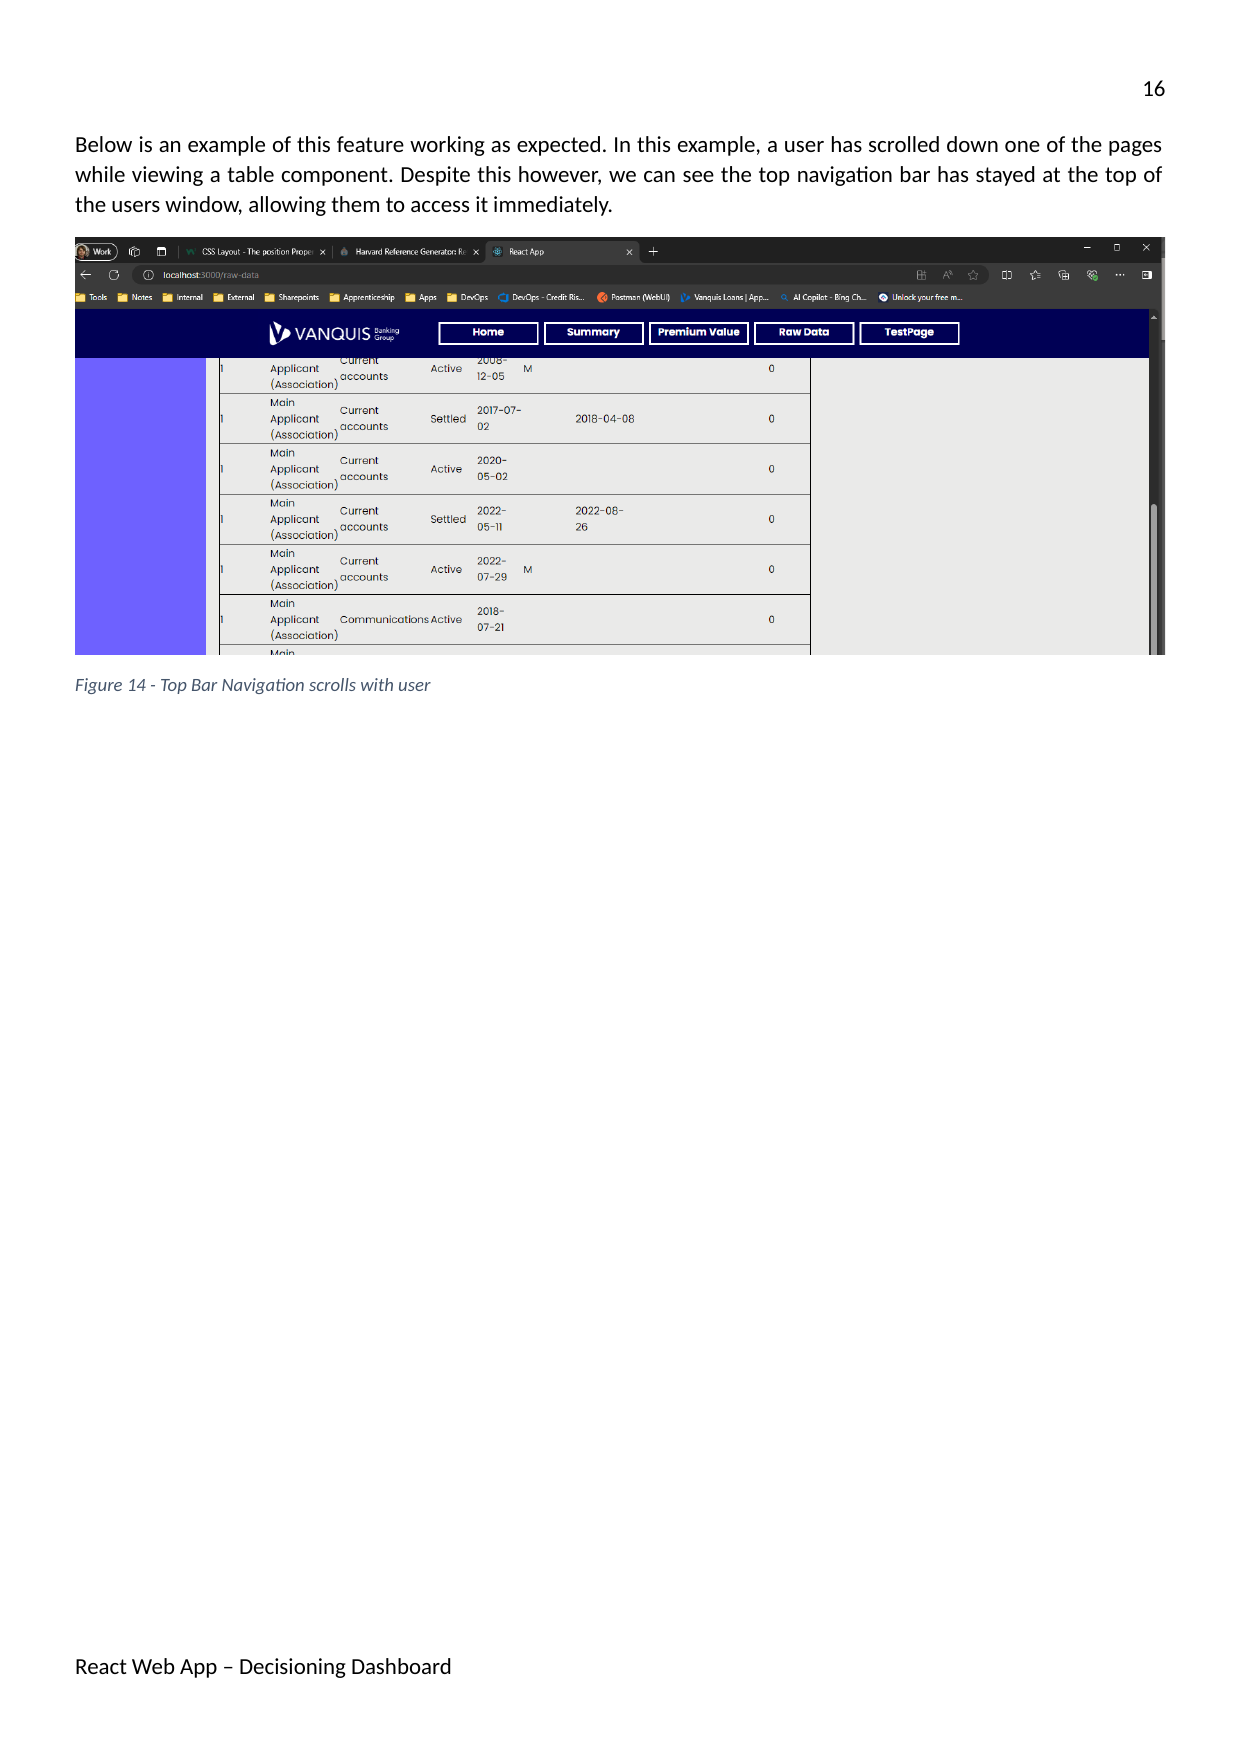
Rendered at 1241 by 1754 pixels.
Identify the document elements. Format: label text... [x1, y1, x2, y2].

picture [75, 237, 1166, 655]
text Figure 14 - Top Bar Navigation scrolls with user [75, 673, 1165, 696]
text Below is an example of this feature working as expected. In this example, a user has scrolled down one of the pages while viewing a table component. Despite this however, we can see the top navigation bar has stayed at the top of the users window, allowing them to access it immediately. [75, 130, 1165, 218]
